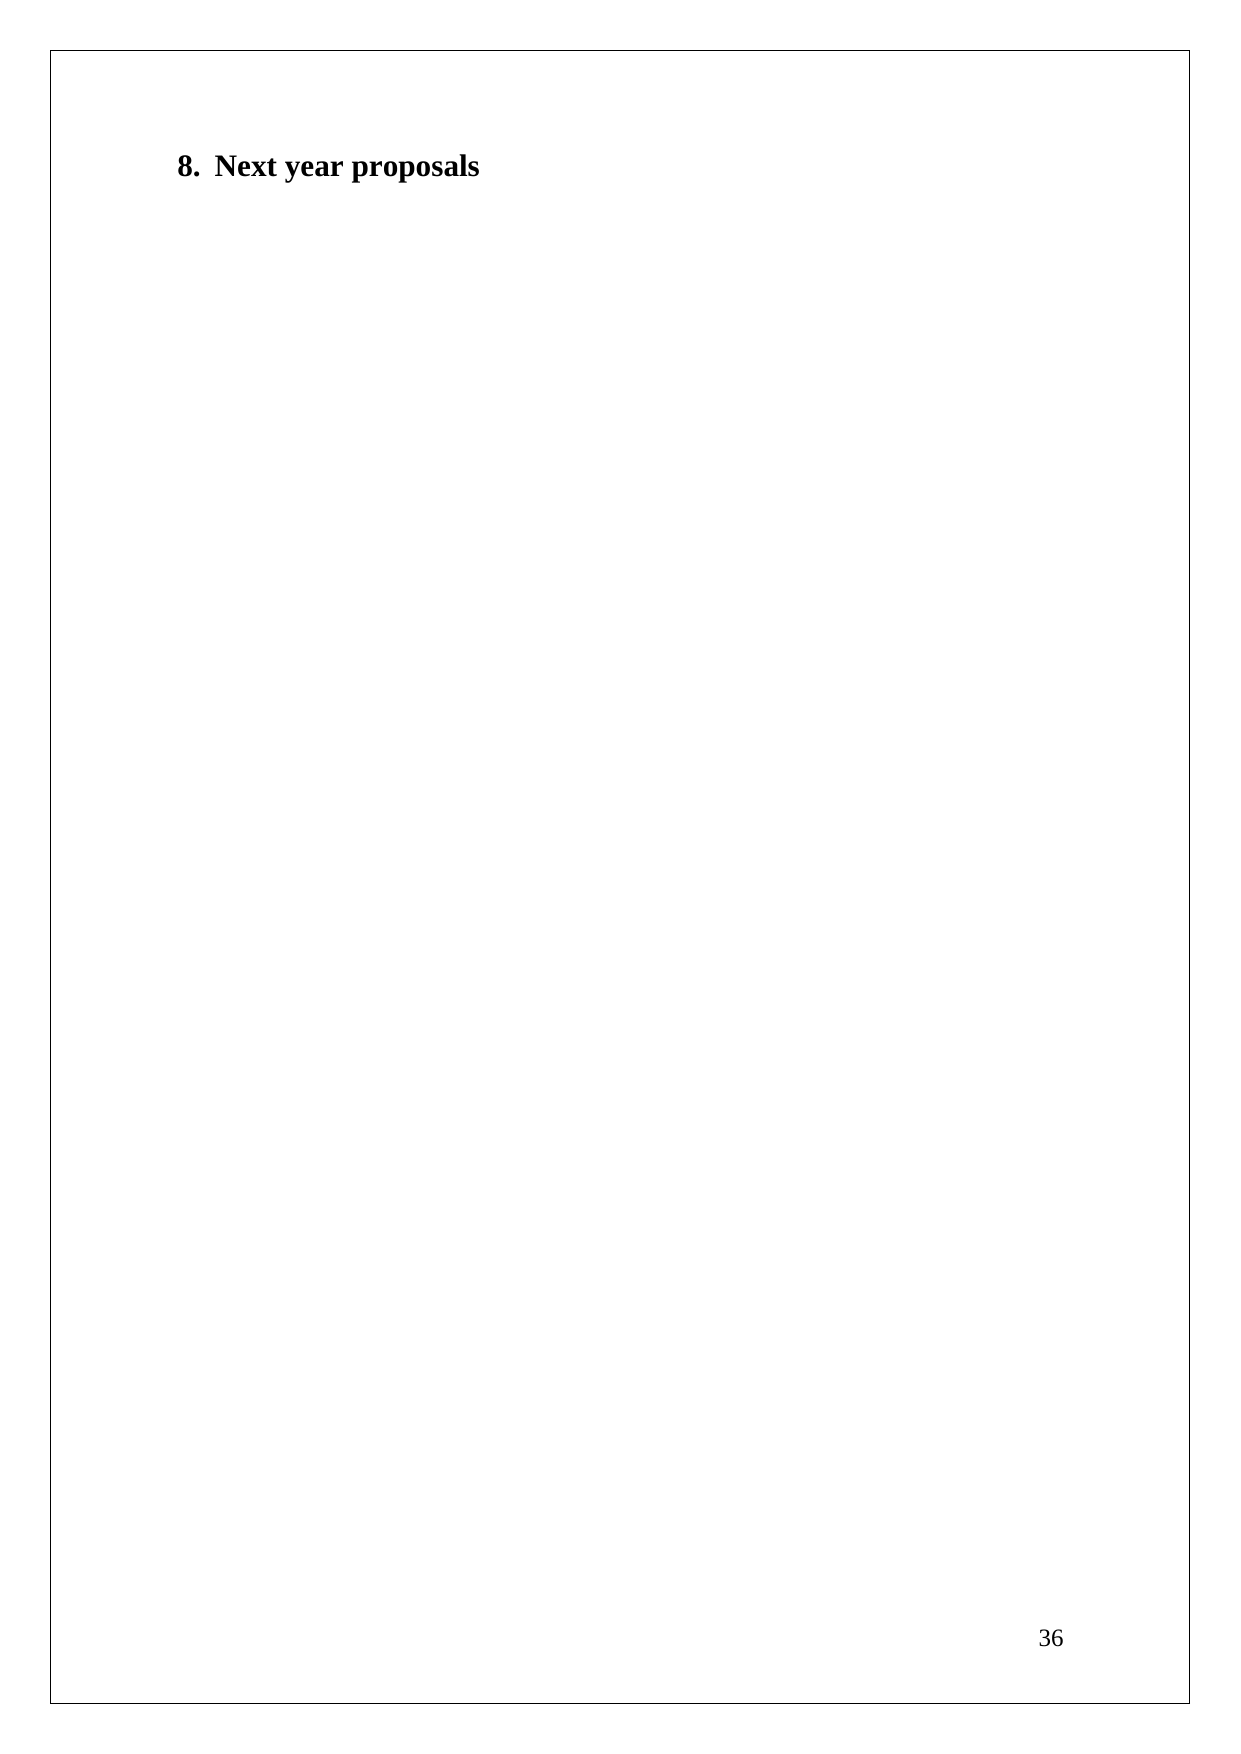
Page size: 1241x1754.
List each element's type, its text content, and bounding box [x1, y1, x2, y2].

subtitle Next year proposals [177, 148, 1063, 183]
